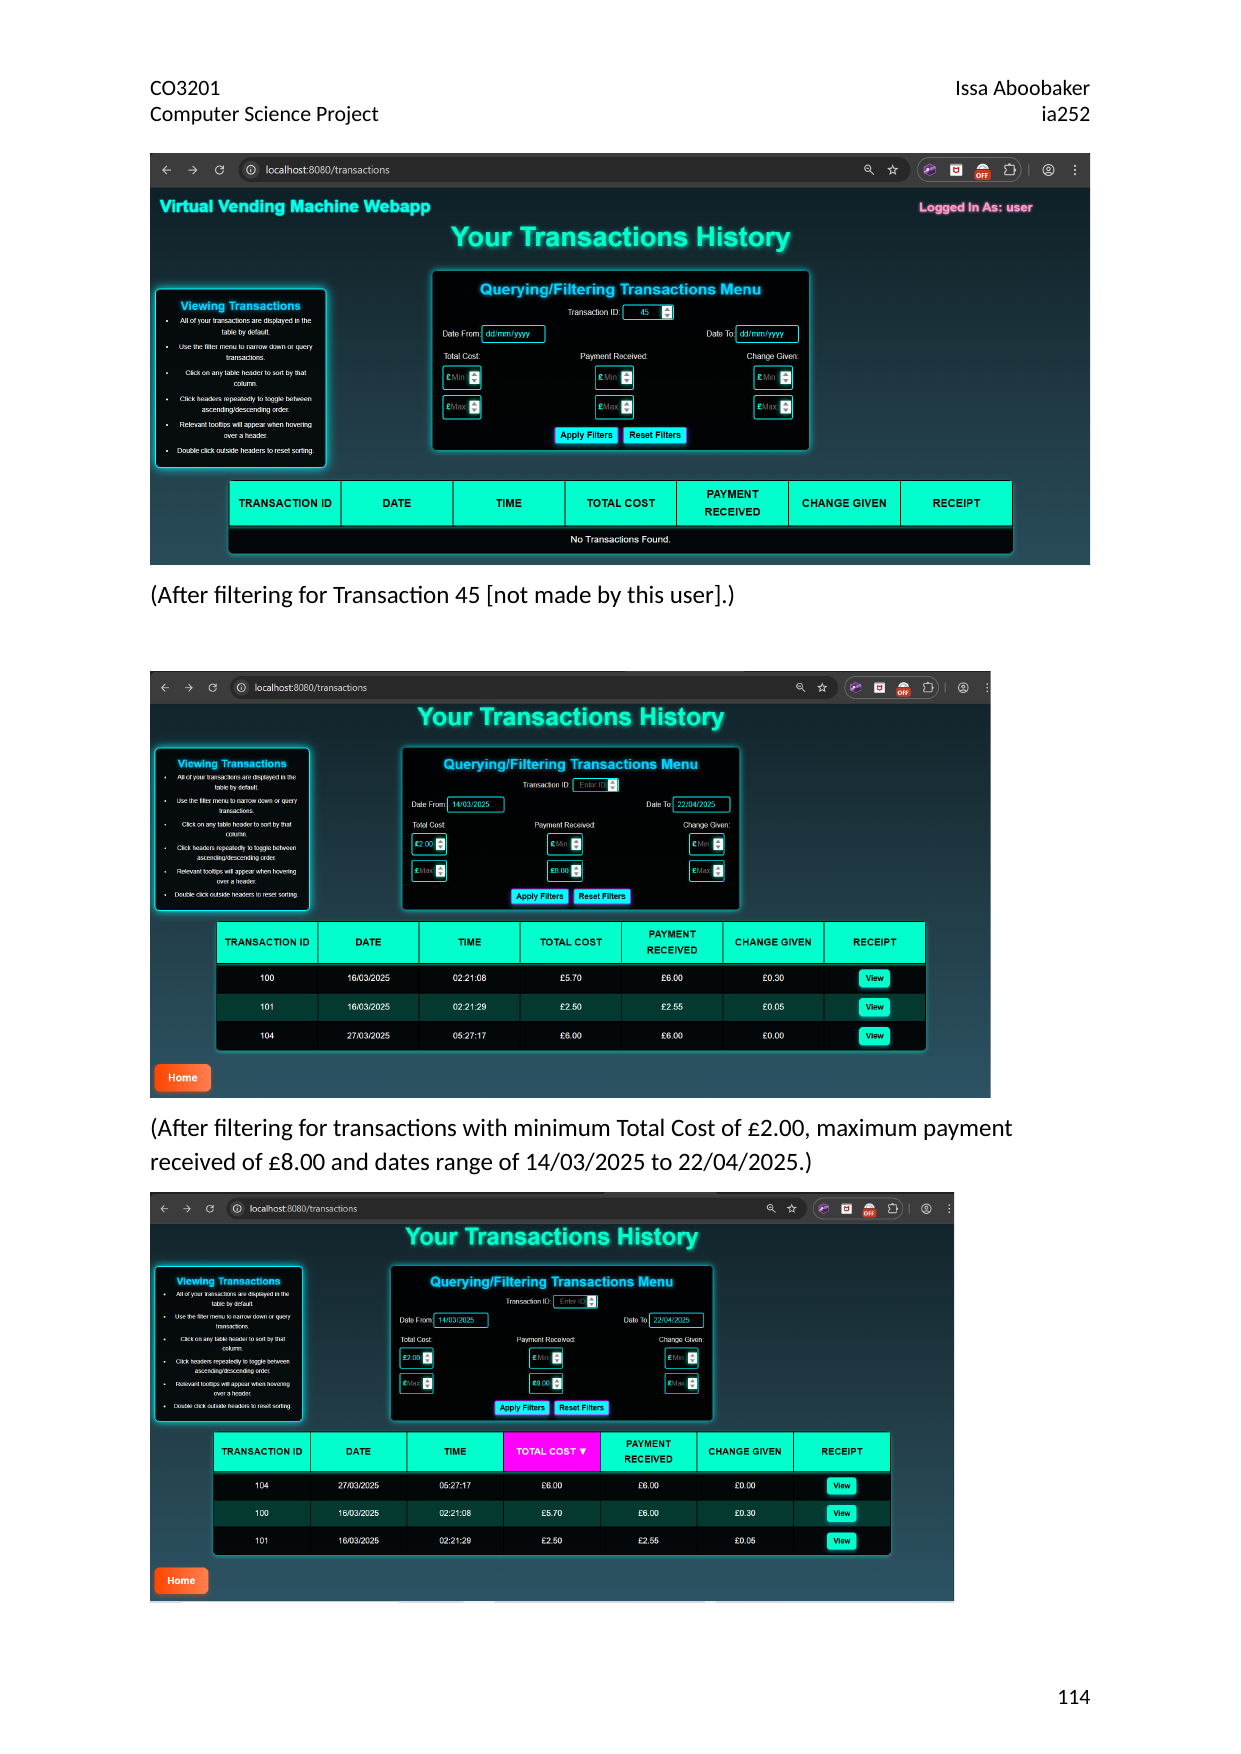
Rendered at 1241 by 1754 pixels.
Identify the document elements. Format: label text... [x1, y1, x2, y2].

picture [150, 1192, 955, 1603]
text (After filtering for transactions with minimum Total Cost of £2.00, maximum payment received of £8.00 and dates range of 14/03/2025 to 22/04/2025.) [150, 1113, 1090, 1177]
text (After filtering for Transaction 45 [not made by this user].) [150, 580, 1090, 610]
picture [150, 671, 991, 1098]
picture [150, 153, 1091, 565]
